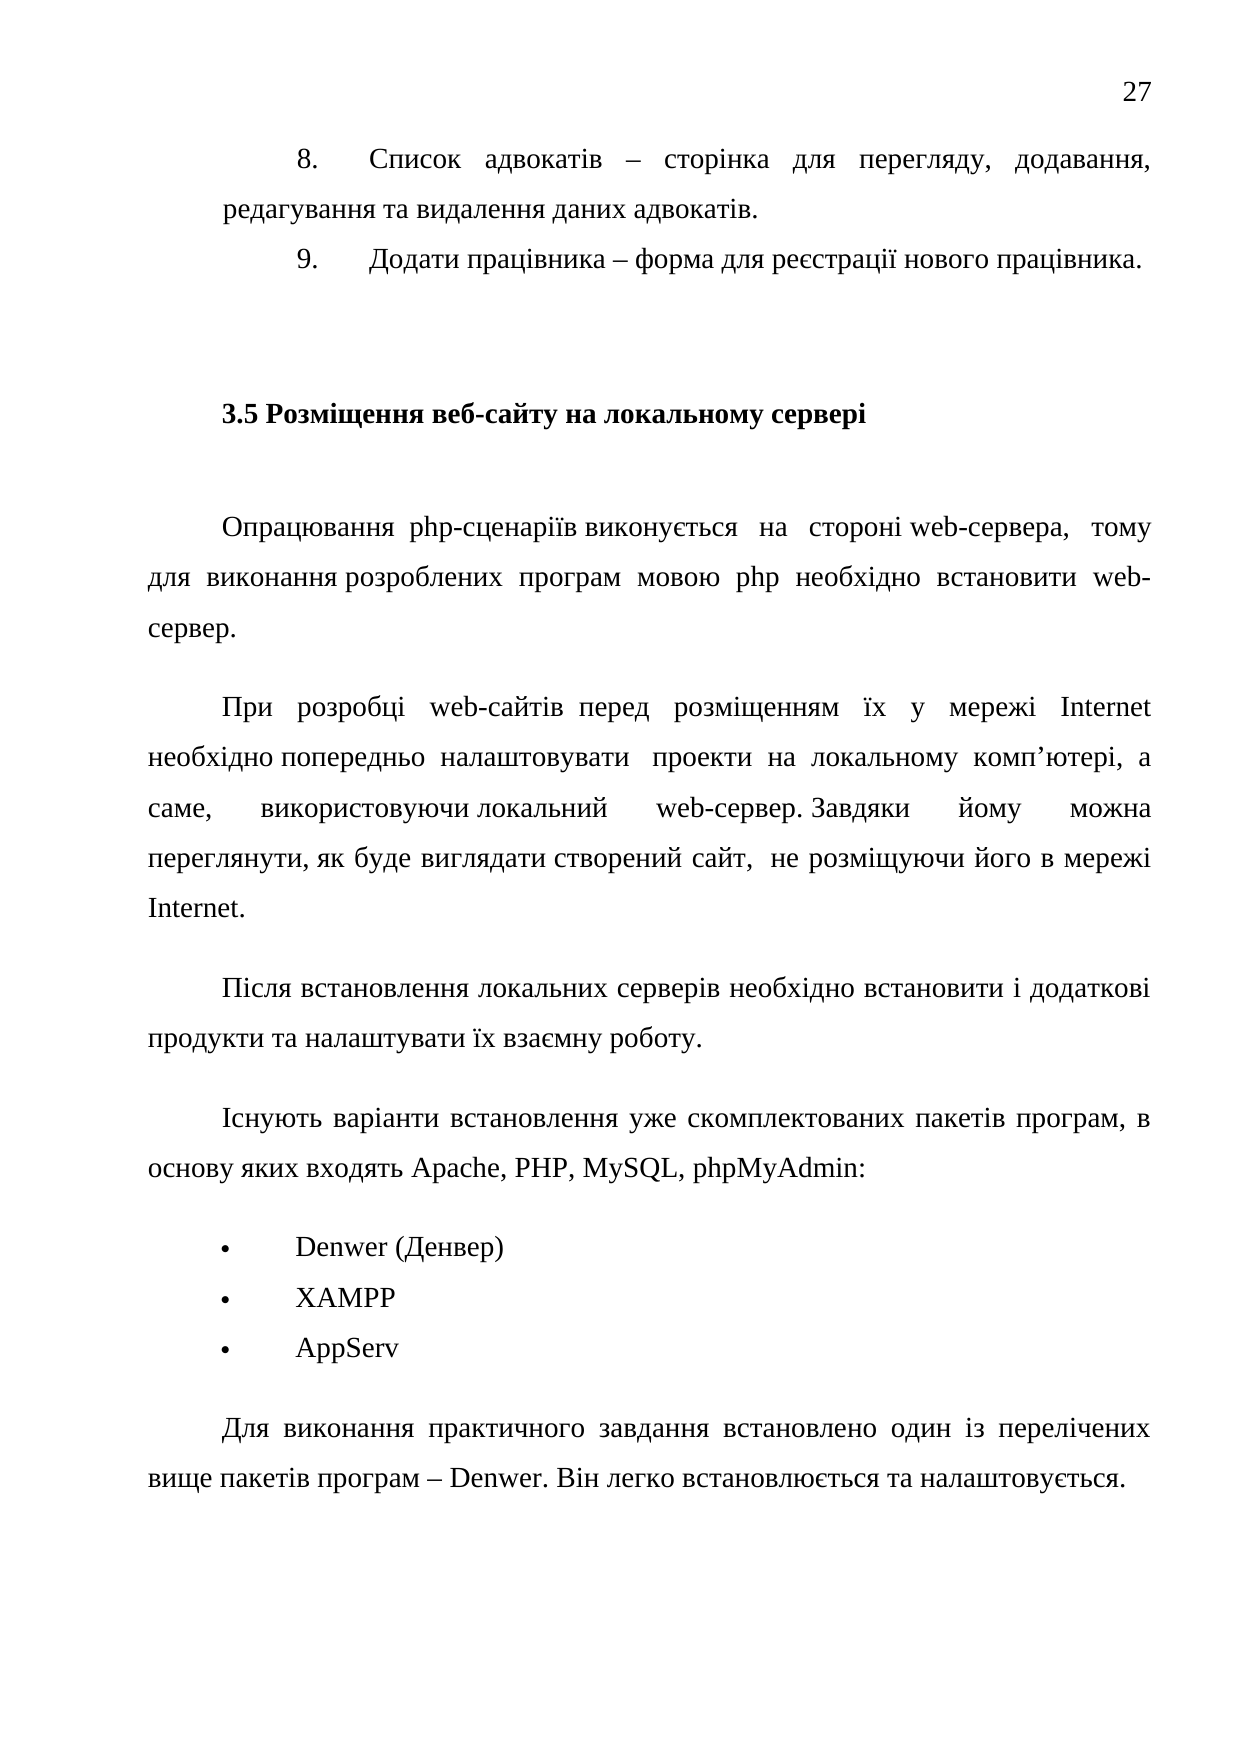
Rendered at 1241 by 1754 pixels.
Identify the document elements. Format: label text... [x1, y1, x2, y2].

list Додати працівника – форма для реєстрації нового працівника. [223, 241, 1152, 275]
list XAMPP [148, 1280, 1152, 1313]
text Після встановлення локальних серверів необхідно встановити і додаткові продукти та налаштувати їх взаємну роботу. [148, 970, 1152, 1054]
text При розробці web-сайтів перед розміщенням їх у мережі Internet необхідно попередньо налаштовувати проекти на локальному комп’ютері, а саме, використовуючи локальний web-сервер. Завдяки йому можна переглянути, як буде виглядати створений сайт, не розміщуючи його в мережі Internet. [148, 689, 1152, 924]
subtitle 3.5 Розміщення веб-сайту на локальному сервері [148, 396, 1152, 430]
text Опрацювання php-сценаріїв виконується на стороні web-сервера, тому для виконання розроблених програм мовою php необхідно встановити web-сервер. [148, 509, 1152, 643]
list Denwer (Денвер) [148, 1229, 1152, 1263]
text Існують варіанти встановлення уже скомплектованих пакетів програм, в основу яких входять Apache, PHP, MySQL, phpMyAdmin: [148, 1100, 1152, 1184]
text Для виконання практичного завдання встановлено один із перелічених вище пакетів програм – Denwer. Він легко встановлюється та налаштовується. [148, 1410, 1152, 1493]
list Список адвокатів – сторінка для перегляду, додавання, редагування та видалення даних адвокатів. [223, 141, 1152, 225]
list AppServ [148, 1330, 1152, 1364]
